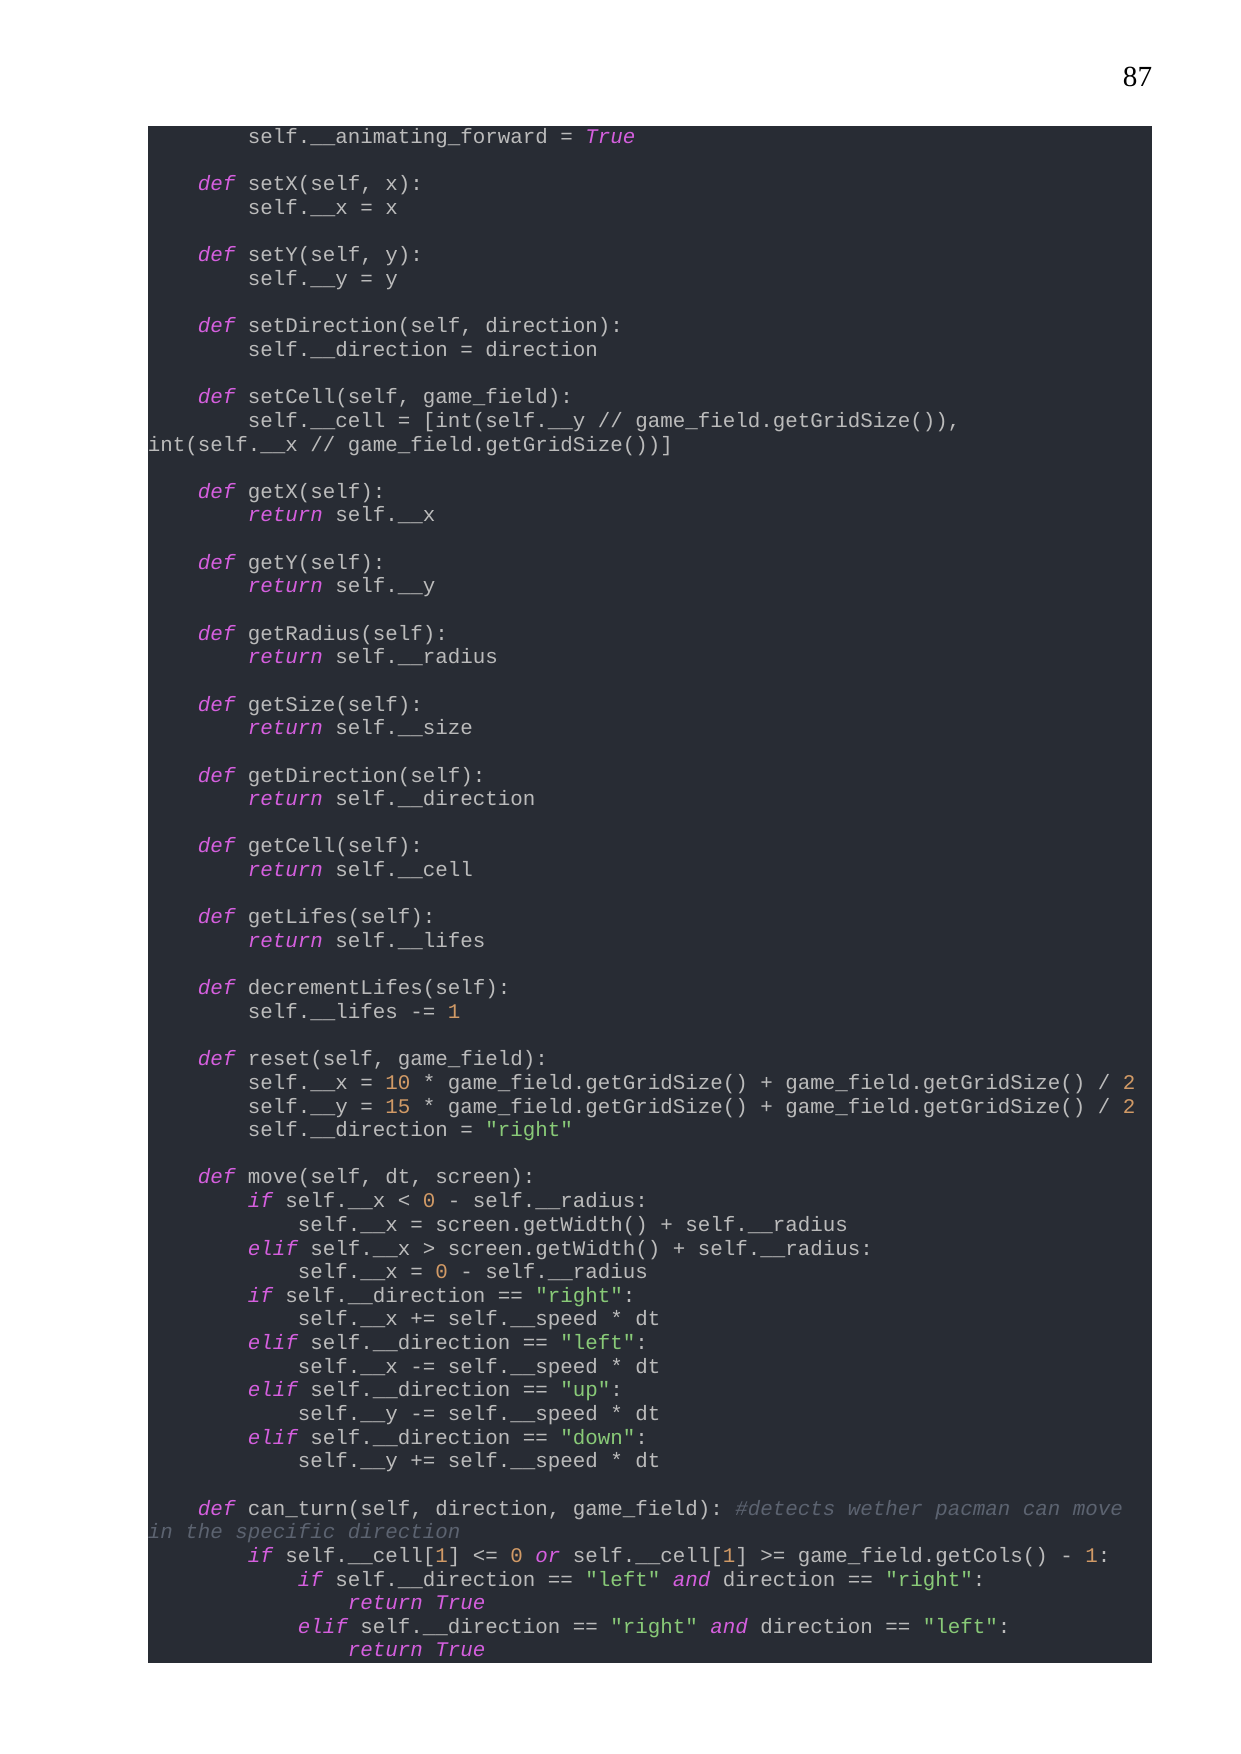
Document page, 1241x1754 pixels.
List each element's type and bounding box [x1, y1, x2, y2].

text [148, 126, 1152, 1663]
